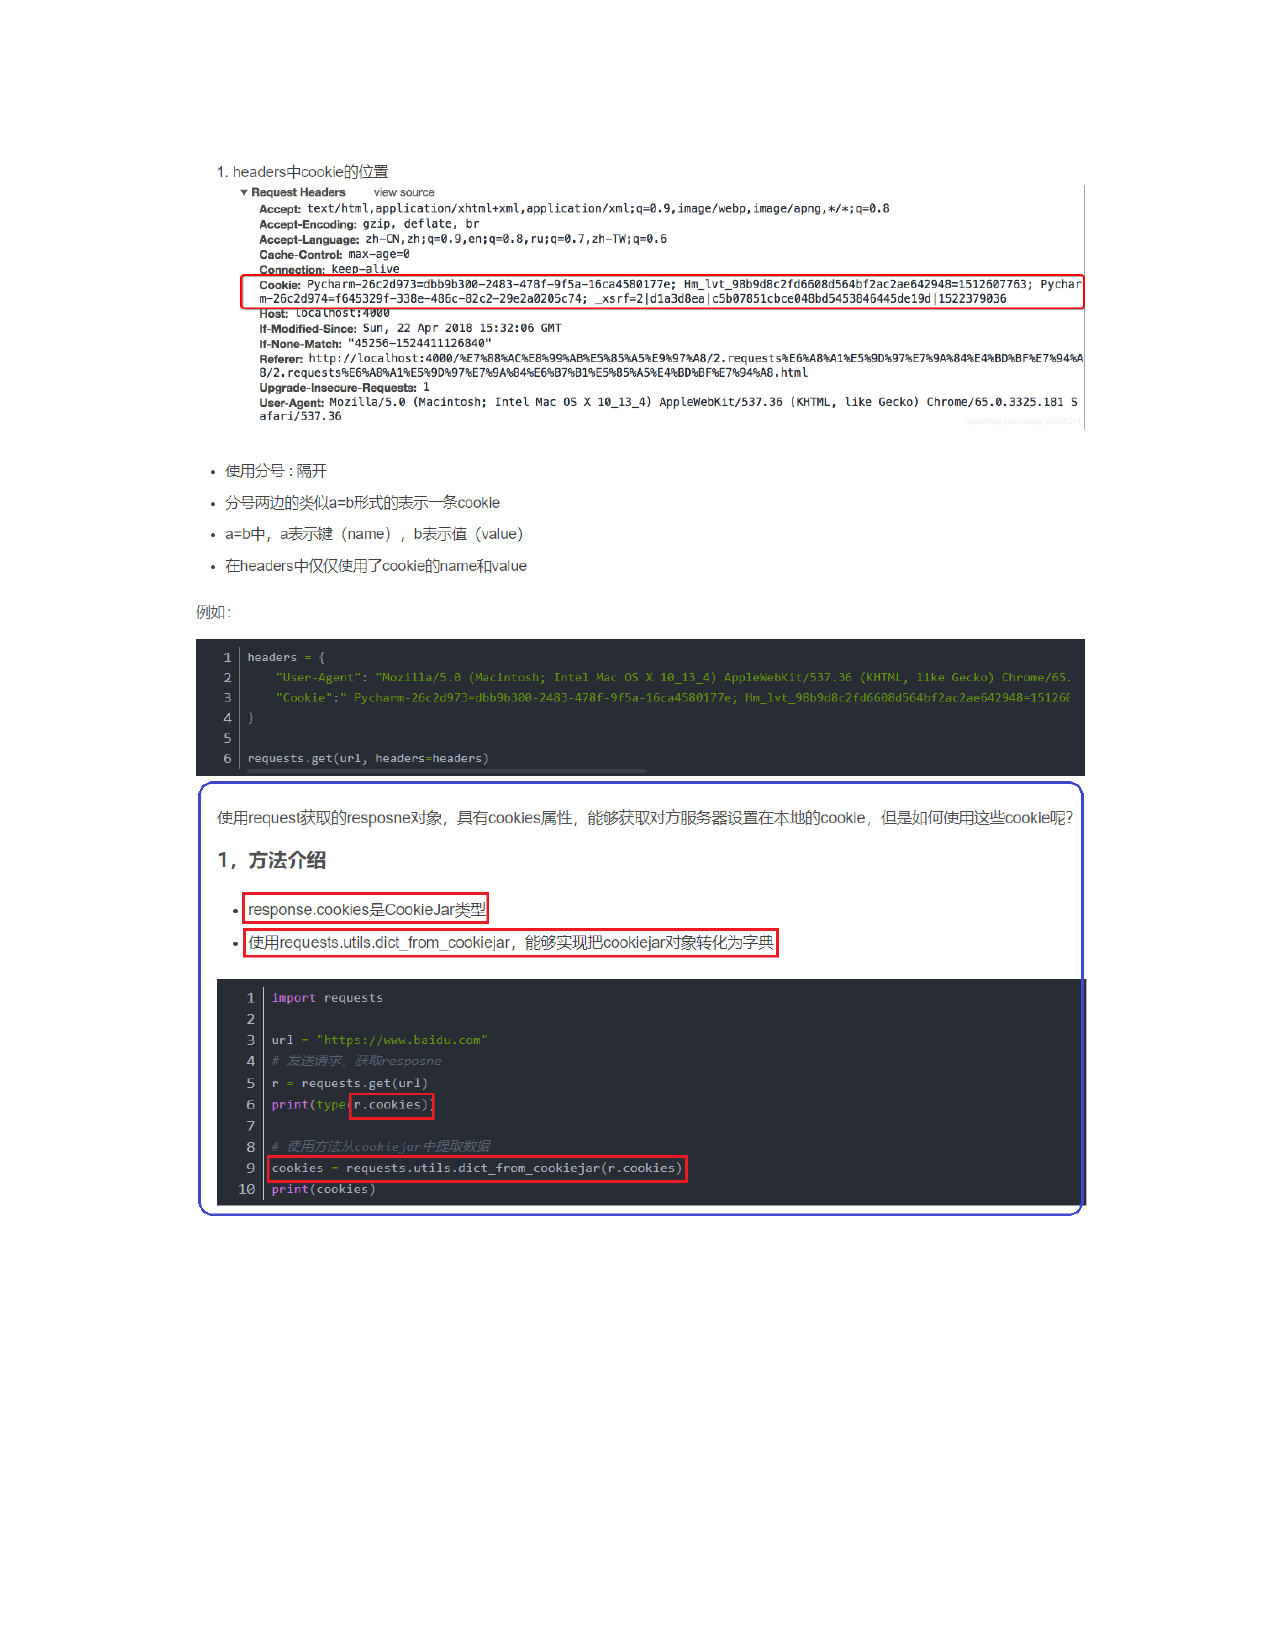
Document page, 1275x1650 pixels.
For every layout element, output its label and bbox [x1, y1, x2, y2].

picture [187, 777, 1087, 1221]
picture [187, 150, 1088, 776]
